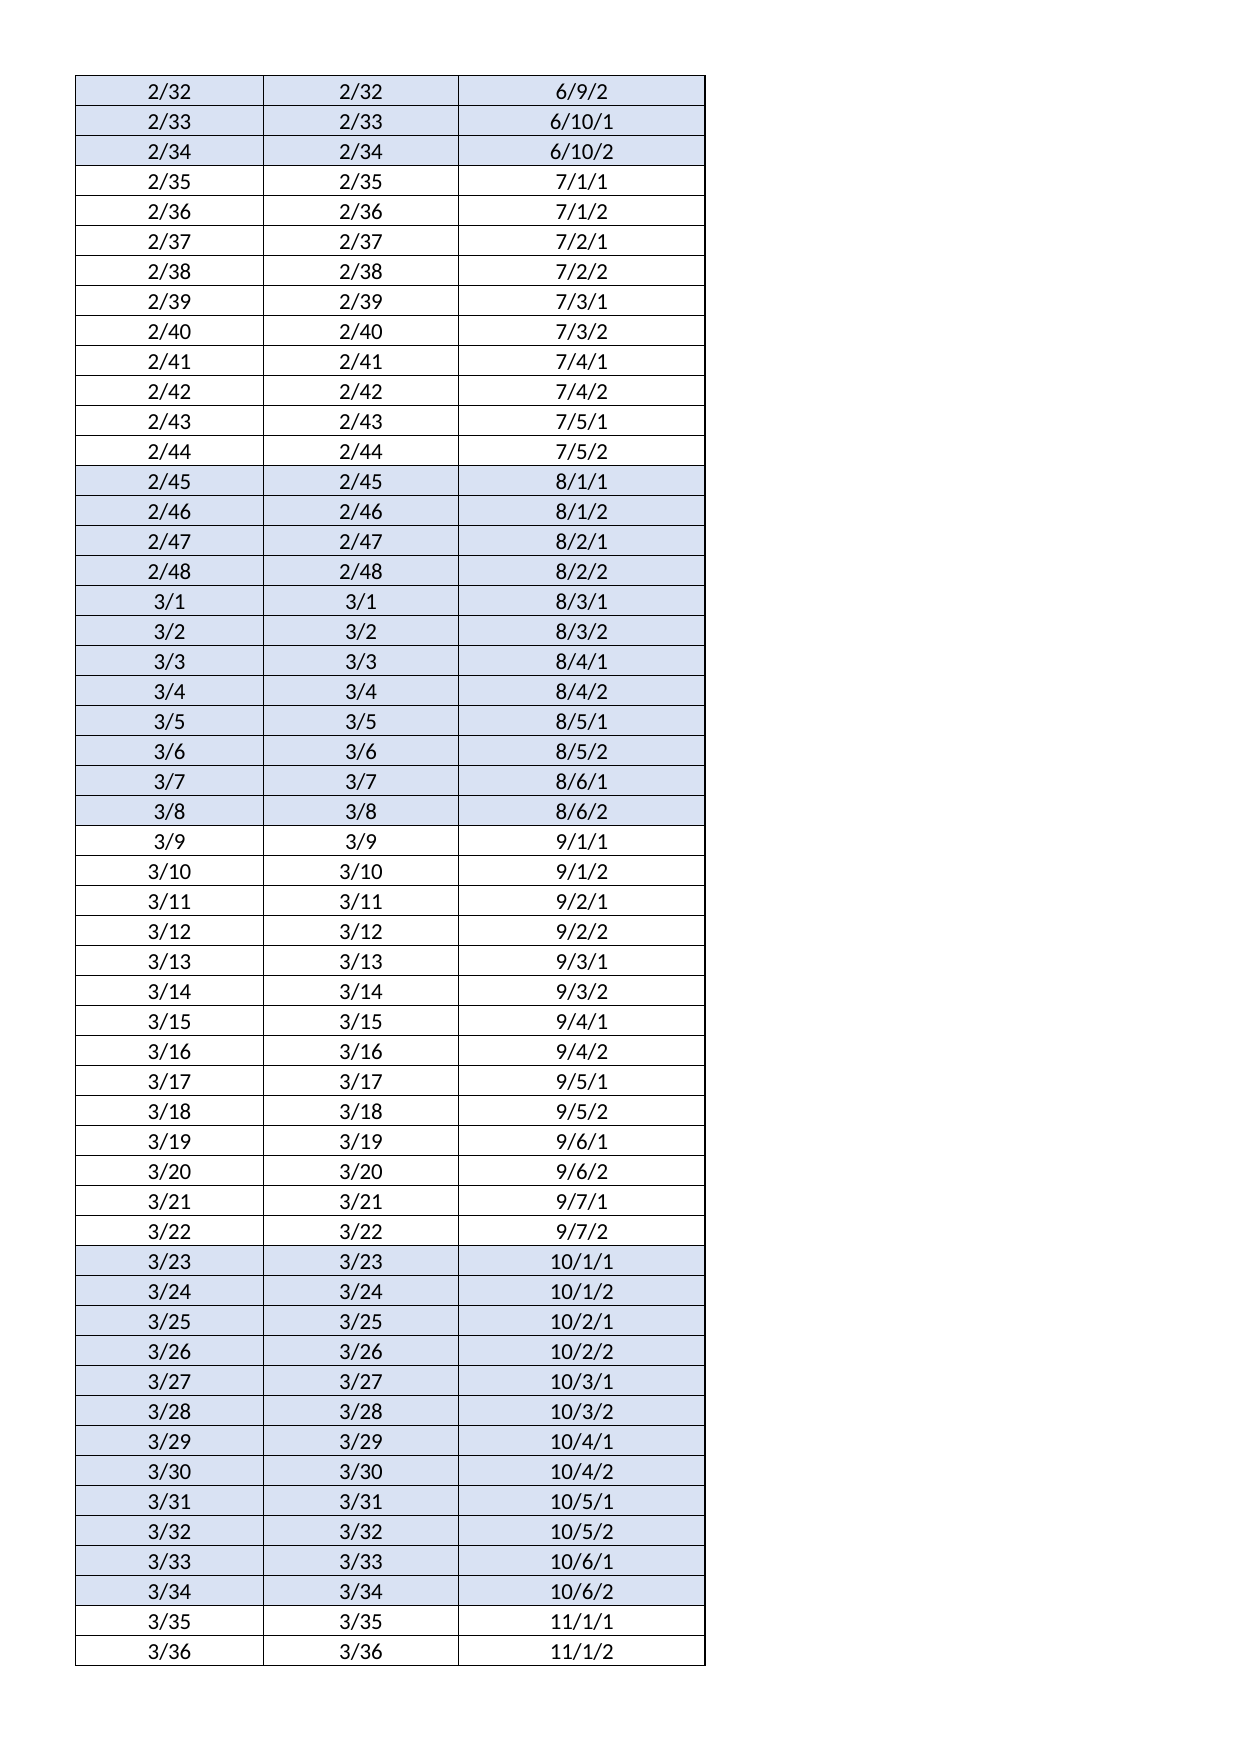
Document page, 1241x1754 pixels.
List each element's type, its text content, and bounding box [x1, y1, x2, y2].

table_cell 3/35 [264, 1606, 458, 1635]
table_cell 3/8 [264, 796, 458, 825]
table_cell 2/46 [76, 496, 263, 525]
table_cell 10/1/1 [459, 1246, 704, 1275]
table_cell 3/24 [264, 1276, 458, 1305]
table_cell 7/2/1 [459, 226, 704, 255]
table_cell 2/48 [76, 556, 263, 585]
table_cell 3/9 [264, 826, 458, 855]
table_cell 2/39 [264, 286, 458, 315]
table_cell 2/45 [76, 466, 263, 495]
table_cell 2/36 [264, 196, 458, 225]
table_cell 8/6/1 [459, 766, 704, 795]
table_cell 9/3/1 [459, 946, 704, 975]
table_cell 3/12 [76, 916, 263, 945]
table_cell 7/3/1 [459, 286, 704, 315]
table_cell 9/7/1 [459, 1186, 704, 1215]
table_cell 6/9/2 [459, 76, 704, 105]
table_cell 3/6 [76, 736, 263, 765]
table_cell 9/1/2 [459, 856, 704, 885]
table_cell 2/39 [76, 286, 263, 315]
table_cell 2/35 [264, 166, 458, 195]
table_cell 10/2/1 [459, 1306, 704, 1335]
table_cell 11/1/1 [459, 1606, 704, 1635]
table_cell 9/7/2 [459, 1216, 704, 1245]
table_cell 2/38 [264, 256, 458, 285]
table_cell 3/29 [264, 1426, 458, 1455]
table_cell 3/5 [264, 706, 458, 735]
table_cell 3/34 [264, 1576, 458, 1605]
table_cell 3/29 [76, 1426, 263, 1455]
table_cell 2/46 [264, 496, 458, 525]
table_cell 3/2 [76, 616, 263, 645]
table_cell 3/14 [76, 976, 263, 1005]
table_cell 3/11 [264, 886, 458, 915]
table_cell 3/1 [76, 586, 263, 615]
table_cell 9/4/2 [459, 1036, 704, 1065]
table_cell 3/35 [76, 1606, 263, 1635]
table_cell 3/16 [264, 1036, 458, 1065]
table_cell 3/27 [76, 1366, 263, 1395]
table_cell 3/20 [264, 1156, 458, 1185]
table_cell 9/5/2 [459, 1096, 704, 1125]
table_cell 7/2/2 [459, 256, 704, 285]
table_cell 8/4/2 [459, 676, 704, 705]
table_cell 3/3 [76, 646, 263, 675]
table_cell 6/10/1 [459, 106, 704, 135]
table_cell 3/17 [76, 1066, 263, 1095]
table_cell 9/3/2 [459, 976, 704, 1005]
table_cell 8/3/2 [459, 616, 704, 645]
table_cell 3/26 [76, 1336, 263, 1365]
table_cell 10/5/1 [459, 1486, 704, 1515]
table_cell 3/22 [76, 1216, 263, 1245]
table_cell 3/34 [76, 1576, 263, 1605]
table_cell 3/13 [76, 946, 263, 975]
table_cell 10/2/2 [459, 1336, 704, 1365]
table_cell 3/32 [76, 1516, 263, 1545]
table_cell 7/3/2 [459, 316, 704, 345]
table_cell 7/5/1 [459, 406, 704, 435]
table_cell 10/3/1 [459, 1366, 704, 1395]
table_cell 9/5/1 [459, 1066, 704, 1095]
table_cell 3/19 [76, 1126, 263, 1155]
table_cell 7/4/2 [459, 376, 704, 405]
table_cell 3/3 [264, 646, 458, 675]
table_cell 2/40 [264, 316, 458, 345]
table_cell 3/19 [264, 1126, 458, 1155]
table_cell 3/1 [264, 586, 458, 615]
table_cell 8/6/2 [459, 796, 704, 825]
table_cell 2/37 [264, 226, 458, 255]
table_cell 3/5 [76, 706, 263, 735]
table_cell 6/10/2 [459, 136, 704, 165]
table_cell 3/32 [264, 1516, 458, 1545]
table_cell 2/47 [264, 526, 458, 555]
table_cell 8/3/1 [459, 586, 704, 615]
table_cell 3/12 [264, 916, 458, 945]
table_cell 9/2/2 [459, 916, 704, 945]
table_cell 10/4/1 [459, 1426, 704, 1455]
table_cell 2/38 [76, 256, 263, 285]
table_cell 2/44 [264, 436, 458, 465]
table_cell 2/42 [76, 376, 263, 405]
table_cell 2/45 [264, 466, 458, 495]
table_cell 3/25 [264, 1306, 458, 1335]
table_cell 2/34 [76, 136, 263, 165]
table_cell 2/44 [76, 436, 263, 465]
table_cell 2/43 [264, 406, 458, 435]
table_cell 3/21 [76, 1186, 263, 1215]
table_cell 2/40 [76, 316, 263, 345]
table_cell 3/30 [76, 1456, 263, 1485]
table_cell 3/31 [264, 1486, 458, 1515]
table_cell 3/7 [264, 766, 458, 795]
table_cell 2/41 [264, 346, 458, 375]
table_cell 2/43 [76, 406, 263, 435]
table_cell 3/30 [264, 1456, 458, 1485]
table_cell 8/1/1 [459, 466, 704, 495]
table_cell 8/2/1 [459, 526, 704, 555]
table_cell 3/20 [76, 1156, 263, 1185]
table_cell 3/26 [264, 1336, 458, 1365]
table_cell 3/11 [76, 886, 263, 915]
table_cell 9/4/1 [459, 1006, 704, 1035]
table_cell 3/7 [76, 766, 263, 795]
table_cell 3/16 [76, 1036, 263, 1065]
table_cell 7/4/1 [459, 346, 704, 375]
table_cell 10/6/1 [459, 1546, 704, 1575]
table_cell 3/4 [76, 676, 263, 705]
table_cell 3/36 [264, 1636, 458, 1665]
table_cell 3/28 [76, 1396, 263, 1425]
table_cell 10/5/2 [459, 1516, 704, 1545]
table_cell 9/2/1 [459, 886, 704, 915]
table_cell 3/15 [76, 1006, 263, 1035]
table_cell 2/32 [76, 76, 263, 105]
table_cell 3/22 [264, 1216, 458, 1245]
table_cell 2/47 [76, 526, 263, 555]
table_cell 3/25 [76, 1306, 263, 1335]
table_cell 3/21 [264, 1186, 458, 1215]
table_cell 2/35 [76, 166, 263, 195]
table_cell 3/18 [264, 1096, 458, 1125]
table_cell 2/36 [76, 196, 263, 225]
table_cell 3/8 [76, 796, 263, 825]
table_cell 3/14 [264, 976, 458, 1005]
table_cell 9/1/1 [459, 826, 704, 855]
table_cell 10/1/2 [459, 1276, 704, 1305]
table_cell 2/34 [264, 136, 458, 165]
table_cell 2/41 [76, 346, 263, 375]
table_cell 3/13 [264, 946, 458, 975]
table_cell 3/33 [264, 1546, 458, 1575]
table_cell 3/6 [264, 736, 458, 765]
table_cell 2/42 [264, 376, 458, 405]
table_cell 8/5/1 [459, 706, 704, 735]
table_cell 3/2 [264, 616, 458, 645]
table_cell 9/6/2 [459, 1156, 704, 1185]
table_cell 2/32 [264, 76, 458, 105]
table_cell 8/1/2 [459, 496, 704, 525]
table_cell 3/9 [76, 826, 263, 855]
table_cell 7/1/2 [459, 196, 704, 225]
table_cell 8/2/2 [459, 556, 704, 585]
table_cell 2/33 [76, 106, 263, 135]
table_cell 3/23 [264, 1246, 458, 1275]
table_cell 10/3/2 [459, 1396, 704, 1425]
table_cell 3/17 [264, 1066, 458, 1095]
table_cell 3/4 [264, 676, 458, 705]
table_cell 3/36 [76, 1636, 263, 1665]
table_cell 3/33 [76, 1546, 263, 1575]
table_cell 3/31 [76, 1486, 263, 1515]
table_cell 7/1/1 [459, 166, 704, 195]
table_cell 10/6/2 [459, 1576, 704, 1605]
table_cell 3/24 [76, 1276, 263, 1305]
table_cell 8/5/2 [459, 736, 704, 765]
table_cell 2/48 [264, 556, 458, 585]
table_cell 2/37 [76, 226, 263, 255]
table_cell 3/27 [264, 1366, 458, 1395]
table_cell 3/10 [76, 856, 263, 885]
table_cell 3/15 [264, 1006, 458, 1035]
table_cell 2/33 [264, 106, 458, 135]
table_cell 8/4/1 [459, 646, 704, 675]
table_cell 3/23 [76, 1246, 263, 1275]
table_cell 3/18 [76, 1096, 263, 1125]
table_cell 10/4/2 [459, 1456, 704, 1485]
table_cell 9/6/1 [459, 1126, 704, 1155]
table_cell 7/5/2 [459, 436, 704, 465]
table_cell 11/1/2 [459, 1636, 704, 1665]
table_cell 3/10 [264, 856, 458, 885]
table_cell 3/28 [264, 1396, 458, 1425]
